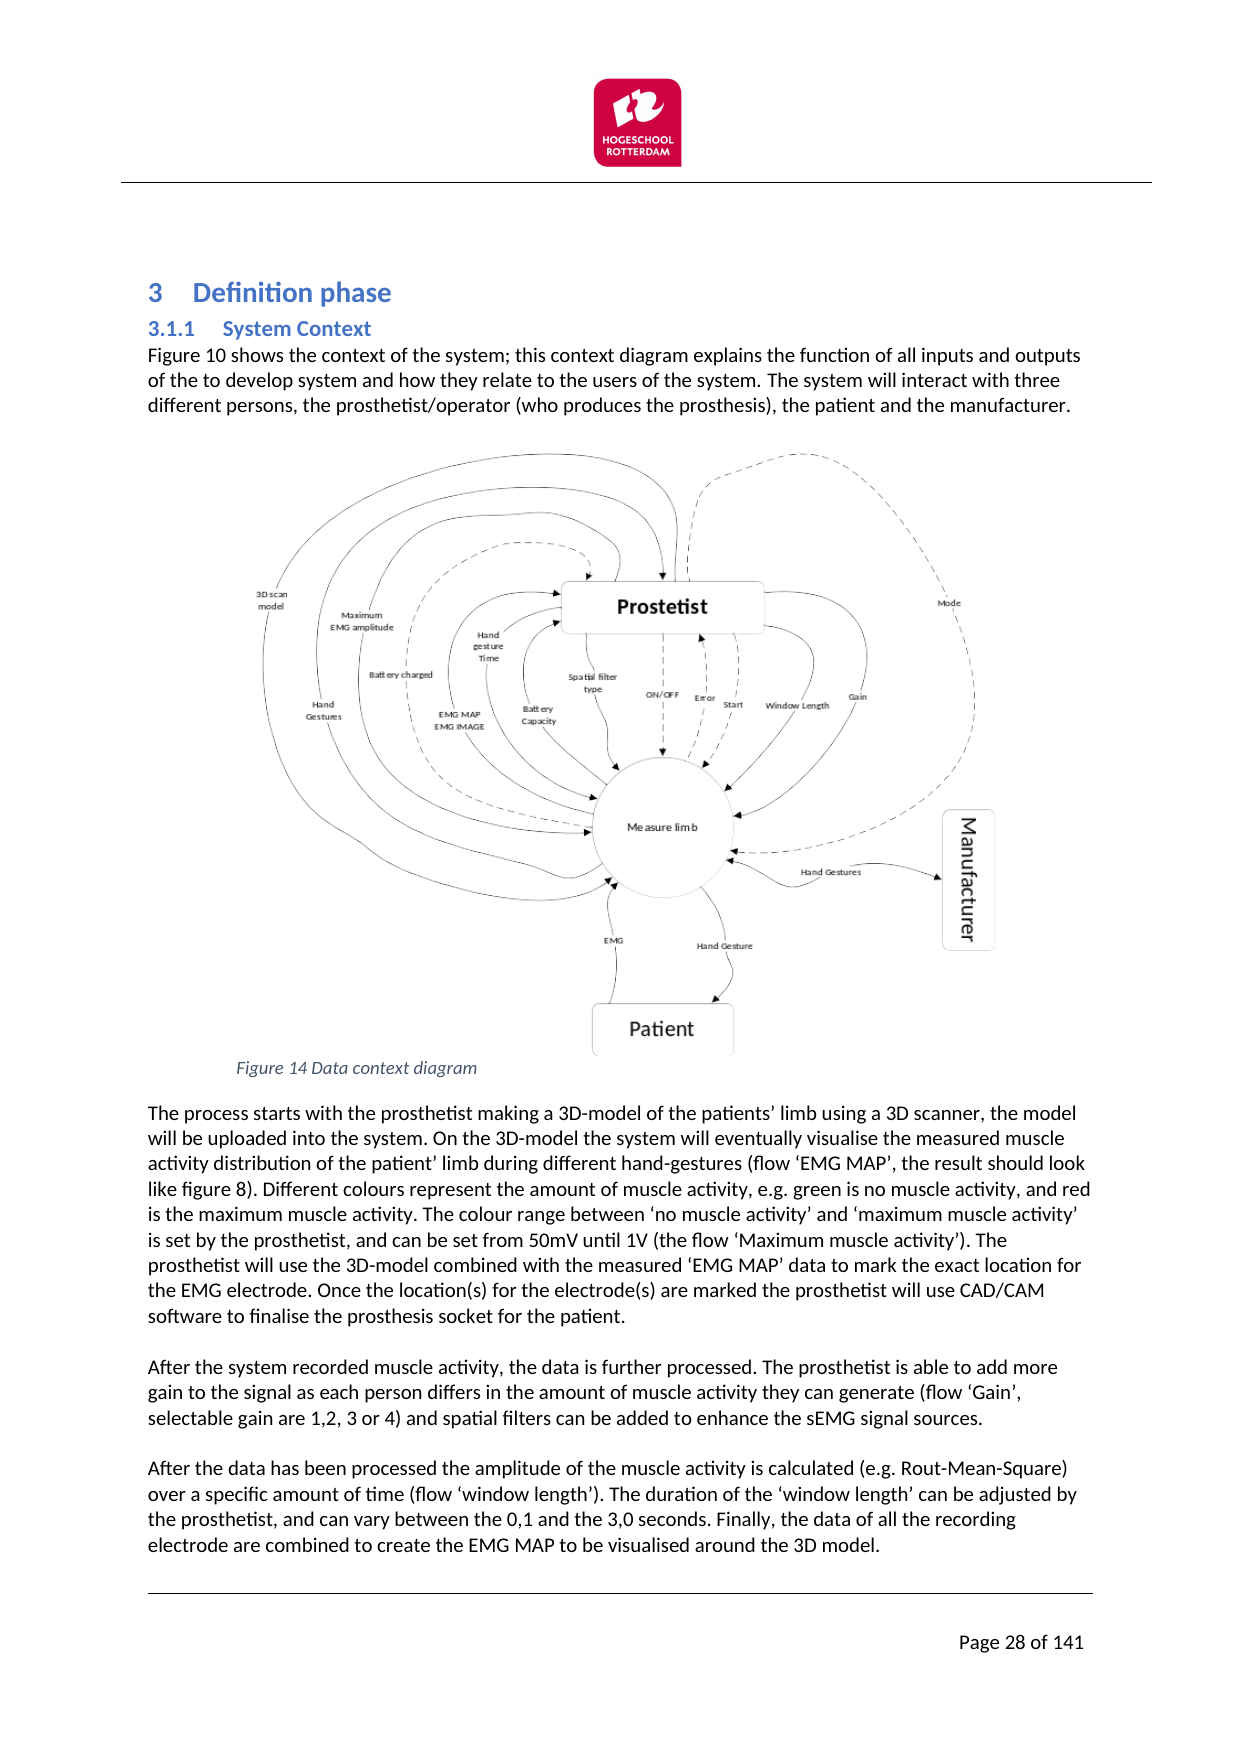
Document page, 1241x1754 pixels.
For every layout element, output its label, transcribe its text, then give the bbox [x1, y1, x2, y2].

subtitle Definition phase [148, 274, 1093, 309]
picture [590, 73, 685, 173]
subtitle System Context [148, 314, 1093, 342]
text After the data has been processed the amplitude of the muscle activity is calculated (e.g. Rout-Mean-Square) over a specific amount of time (flow ‘window length’). The duration of the ‘window length’ can be adjusted by the prosthetist, and can vary between the 0,1 and the 3,0 seconds. Finally, the data of all the recording electrode are combined to create the EMG MAP to be visualised around the 3D model. [148, 1456, 1093, 1557]
text Figure 14 Data context diagram [236, 1056, 1093, 1079]
text After the system recorded muscle activity, the data is further processed. The prosthetist is able to add more gain to the signal as each person differs in the amount of muscle activity they can generate (flow ‘Gain’, selectable gain are 1,2, 3 or 4) and spatial filters can be added to enhance the sEMG signal sources. [148, 1354, 1093, 1430]
text Figure 10 shows the context of the system; this context diagram explains the function of all inputs and outputs of the to develop system and how they relate to the users of the system. The system will interact with three different persons, the prosthetist/operator (who produces the prosthesis), the patient and the manufacturer. [148, 342, 1093, 418]
text The process starts with the prosthetist making a 3D-model of the patients’ limb using a 3D scanner, the model will be uploaded into the system. On the 3D-model the system will eventually visualise the measured muscle activity distribution of the patient’ limb during different hand-gestures (flow ‘EMG MAP’, the result should look like figure 8). Different colours represent the amount of muscle activity, e.g. green is no muscle activity, and red is the maximum muscle activity. The colour range between ‘no muscle activity’ and ‘maximum muscle activity’ is set by the prosthetist, and can be set from 50mV until 1V (the flow ‘Maximum muscle activity’). The prosthetist will use the 3D-model combined with the measured ‘EMG MAP’ data to mark the exact location for the EMG electrode. Once the location(s) for the electrode(s) are marked the prosthetist will use CAD/CAM software to finalise the prosthesis socket for the patient. [148, 1100, 1093, 1328]
